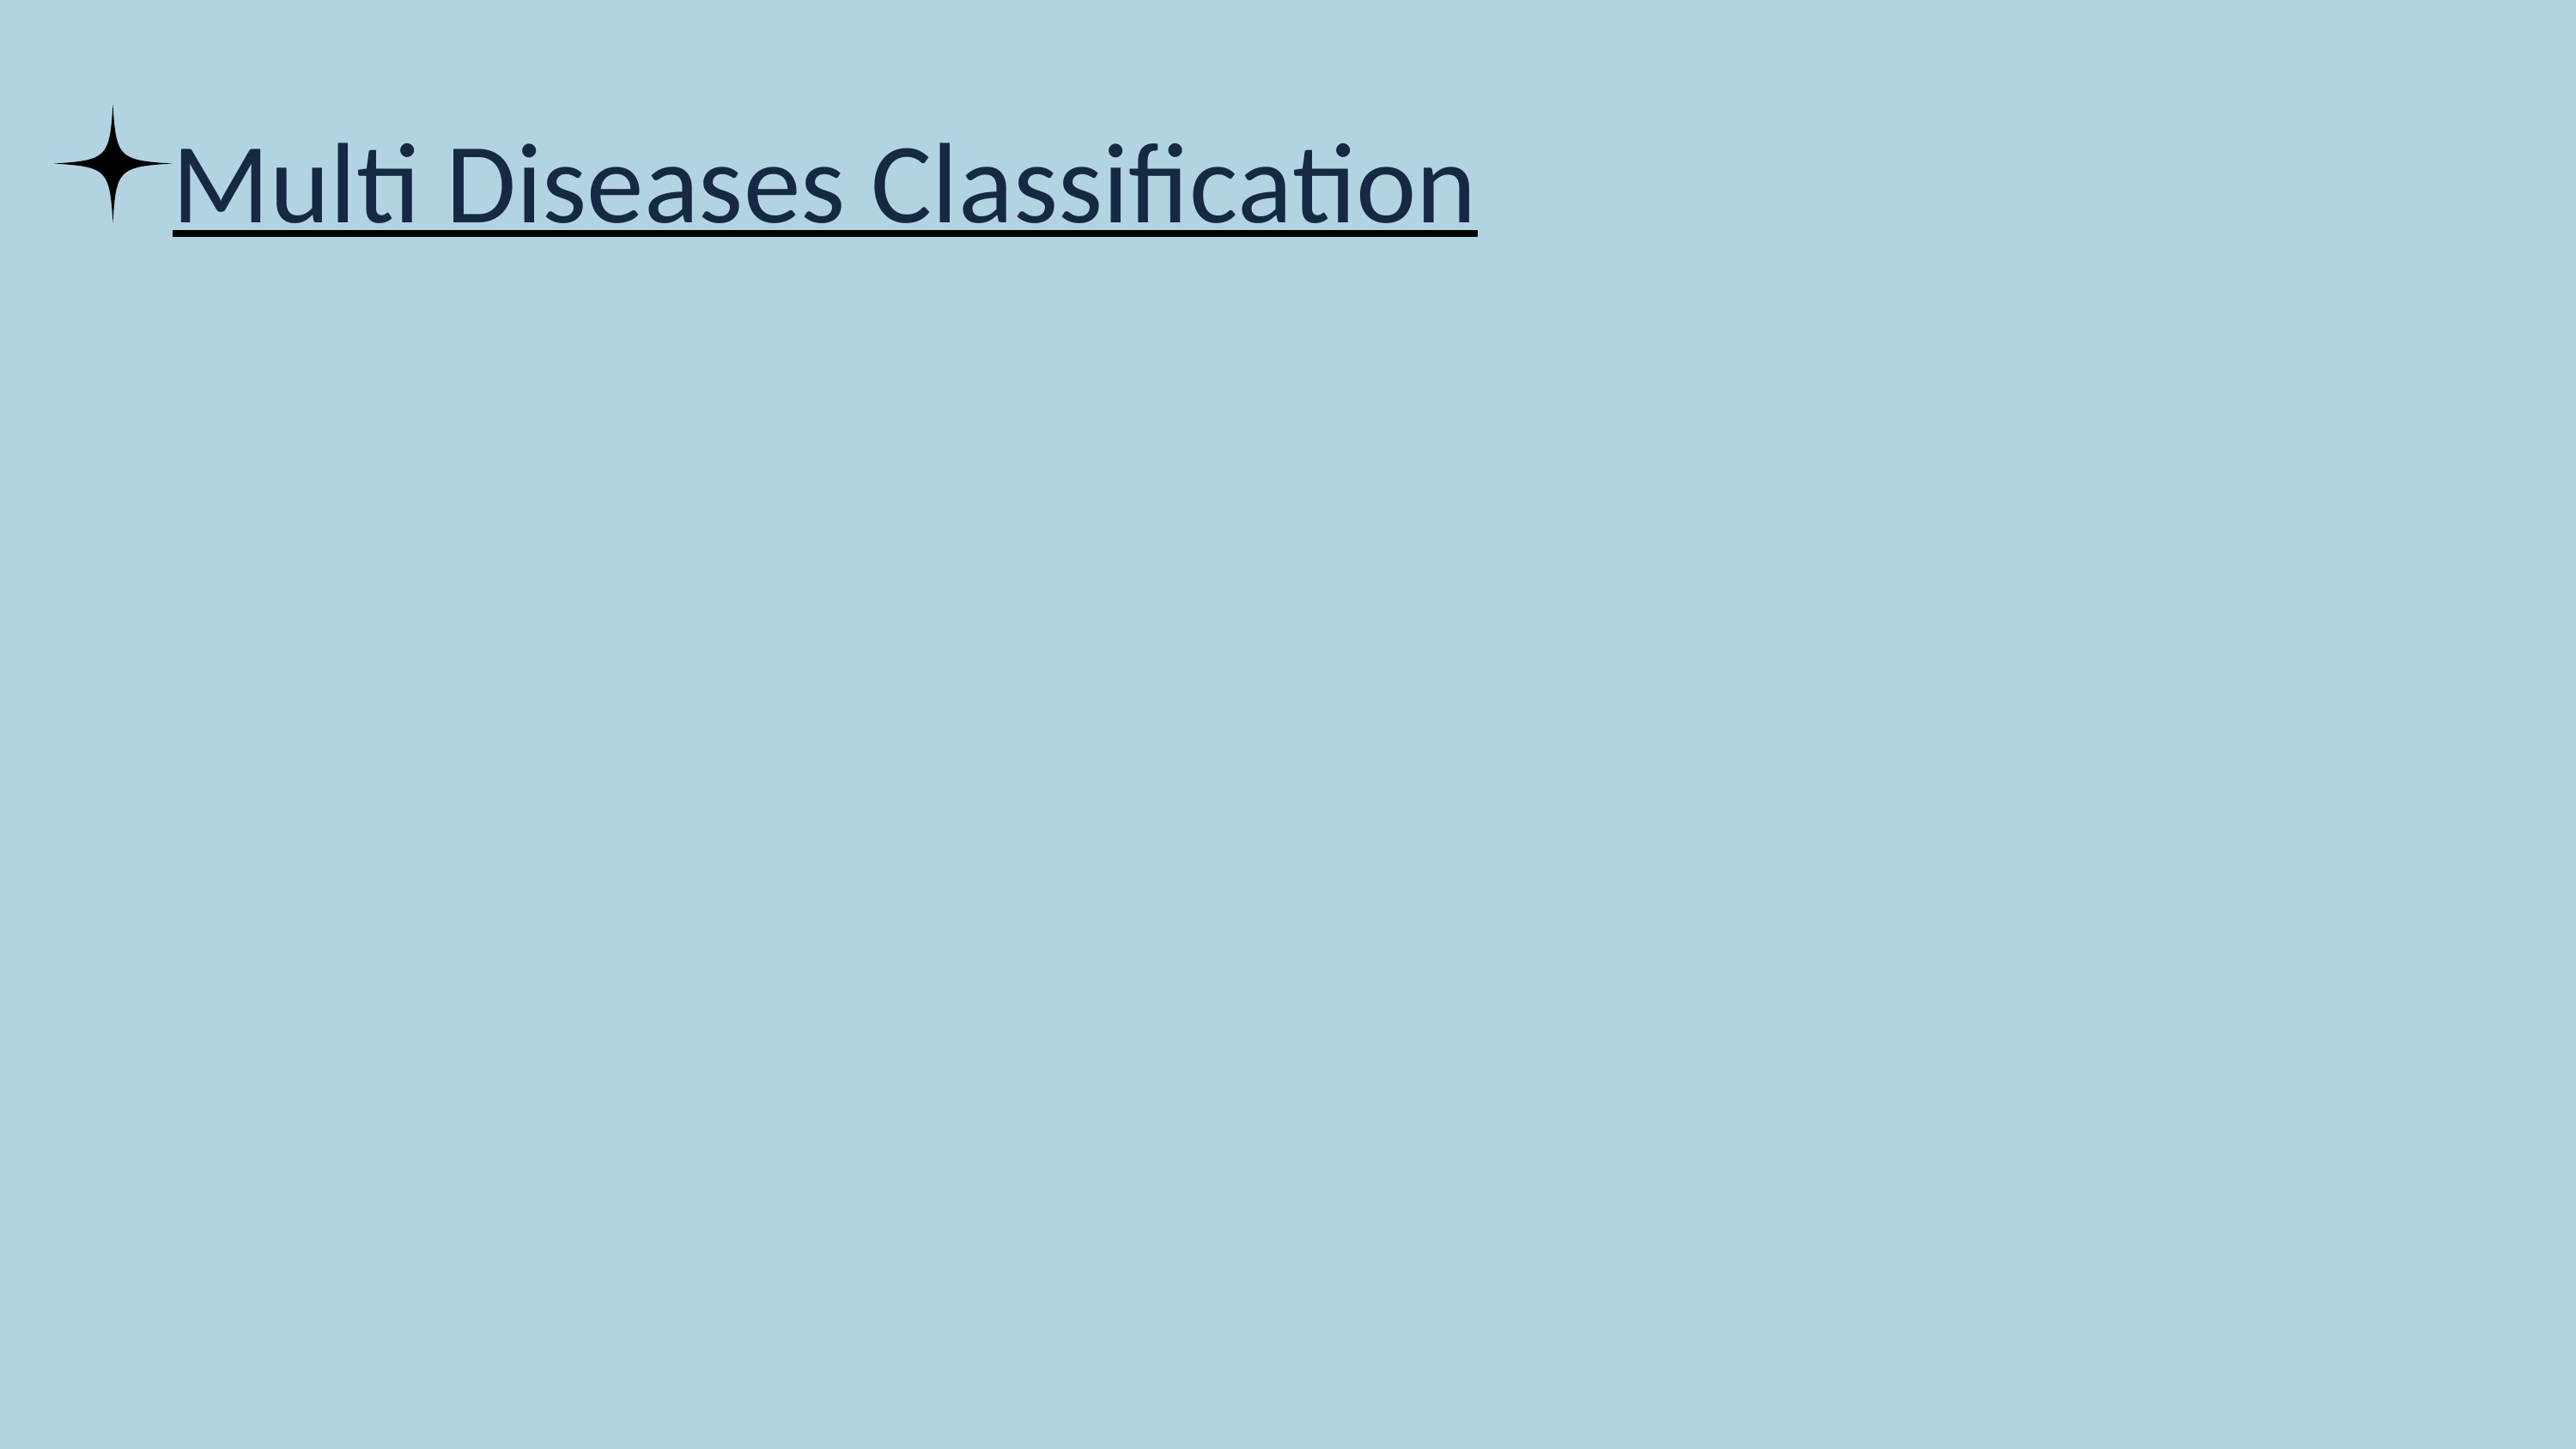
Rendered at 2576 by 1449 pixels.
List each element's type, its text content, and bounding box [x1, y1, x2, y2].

subtitle Multi Diseases Classification [54, 105, 2138, 252]
